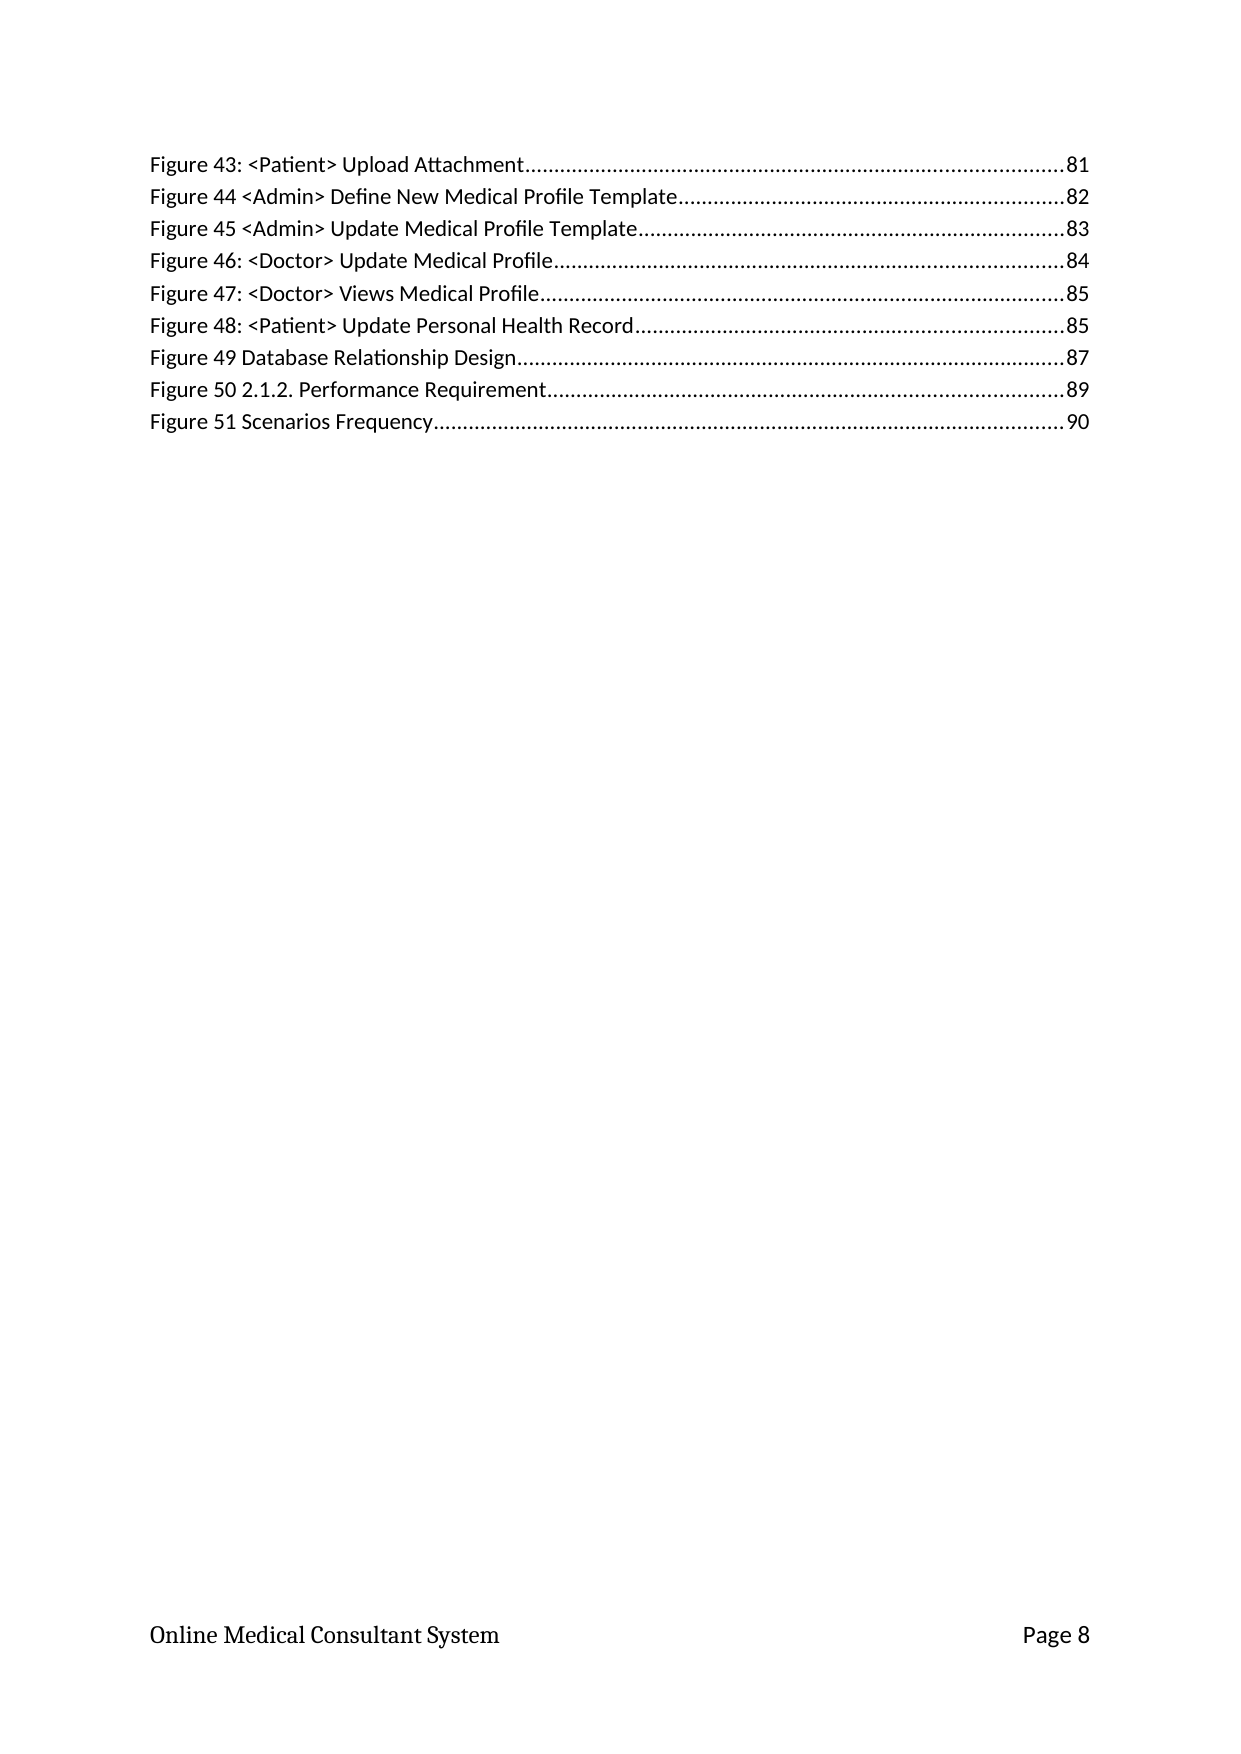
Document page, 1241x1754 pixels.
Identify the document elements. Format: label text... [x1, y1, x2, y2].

text Figure 46: <Doctor> Update Medical Profile 84 [150, 247, 1090, 274]
text Figure 47: <Doctor> Views Medical Profile 85 [150, 279, 1090, 307]
text Figure 51 Scenarios Frequency 90 [150, 407, 1090, 436]
text Figure 43: <Patient> Upload Attachment 81 [150, 150, 1090, 178]
text Figure 45 <Admin> Update Medical Profile Template 83 [150, 214, 1090, 242]
text Figure 49 Database Relationship Design 87 [150, 343, 1090, 371]
text Figure 48: <Patient> Update Personal Health Record 85 [150, 311, 1090, 339]
text Figure 44 <Admin> Define New Medical Profile Template 82 [150, 182, 1090, 210]
text Figure 50 2.1.2. Performance Requirement 89 [150, 375, 1090, 403]
